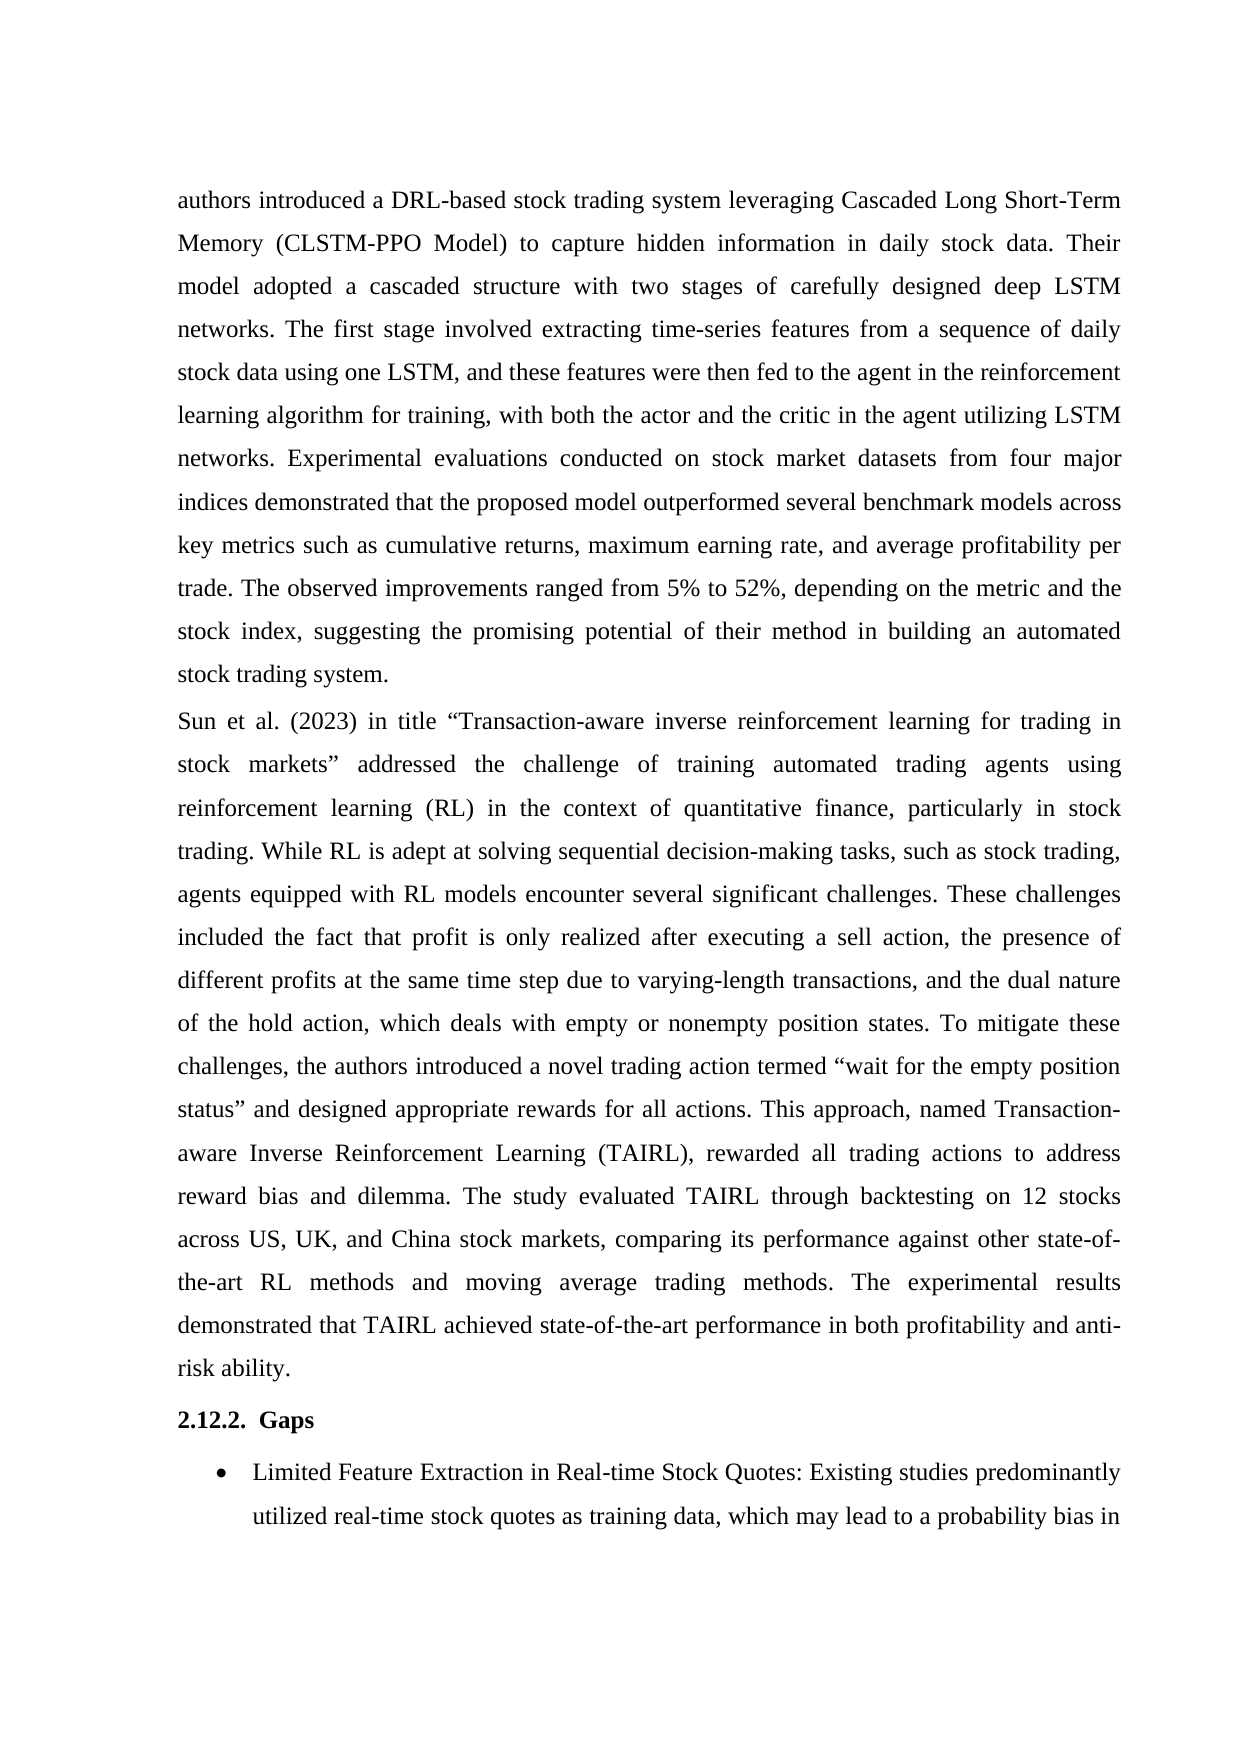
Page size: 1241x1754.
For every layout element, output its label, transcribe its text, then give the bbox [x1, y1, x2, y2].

subtitle Gaps [177, 1405, 1122, 1433]
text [177, 185, 1122, 688]
text in title “Transaction-aware inverse reinforcement learning for trading in stock markets” addressed the challenge of training automated trading agents using reinforcement learning (RL) in the context of quantitative finance, particularly in stock trading. While RL is adept at solving sequential decision-making tasks, such as stock trading, agents equipped with RL models encounter several significant challenges. These challenges included the fact that profit is only realized after executing a sell action, the presence of different profits at the same time step due to varying-length transactions, and the dual nature of the hold action, which deals with empty or nonempty position states. To mitigate these challenges, the authors introduced a novel trading action termed “wait for the empty position status” and designed appropriate rewards for all actions. This approach, named Transaction-aware Inverse Reinforcement Learning (TAIRL), rewarded all trading actions to address reward bias and dilemma. The study evaluated TAIRL through backtesting on 12 stocks across US, UK, and China stock markets, comparing its performance against other state-of-the-art RL methods and moving average trading methods. The experimental results demonstrated that TAIRL achieved state-of-the-art performance in both profitability and anti-risk ability. [177, 706, 1122, 1382]
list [215, 1456, 1122, 1530]
